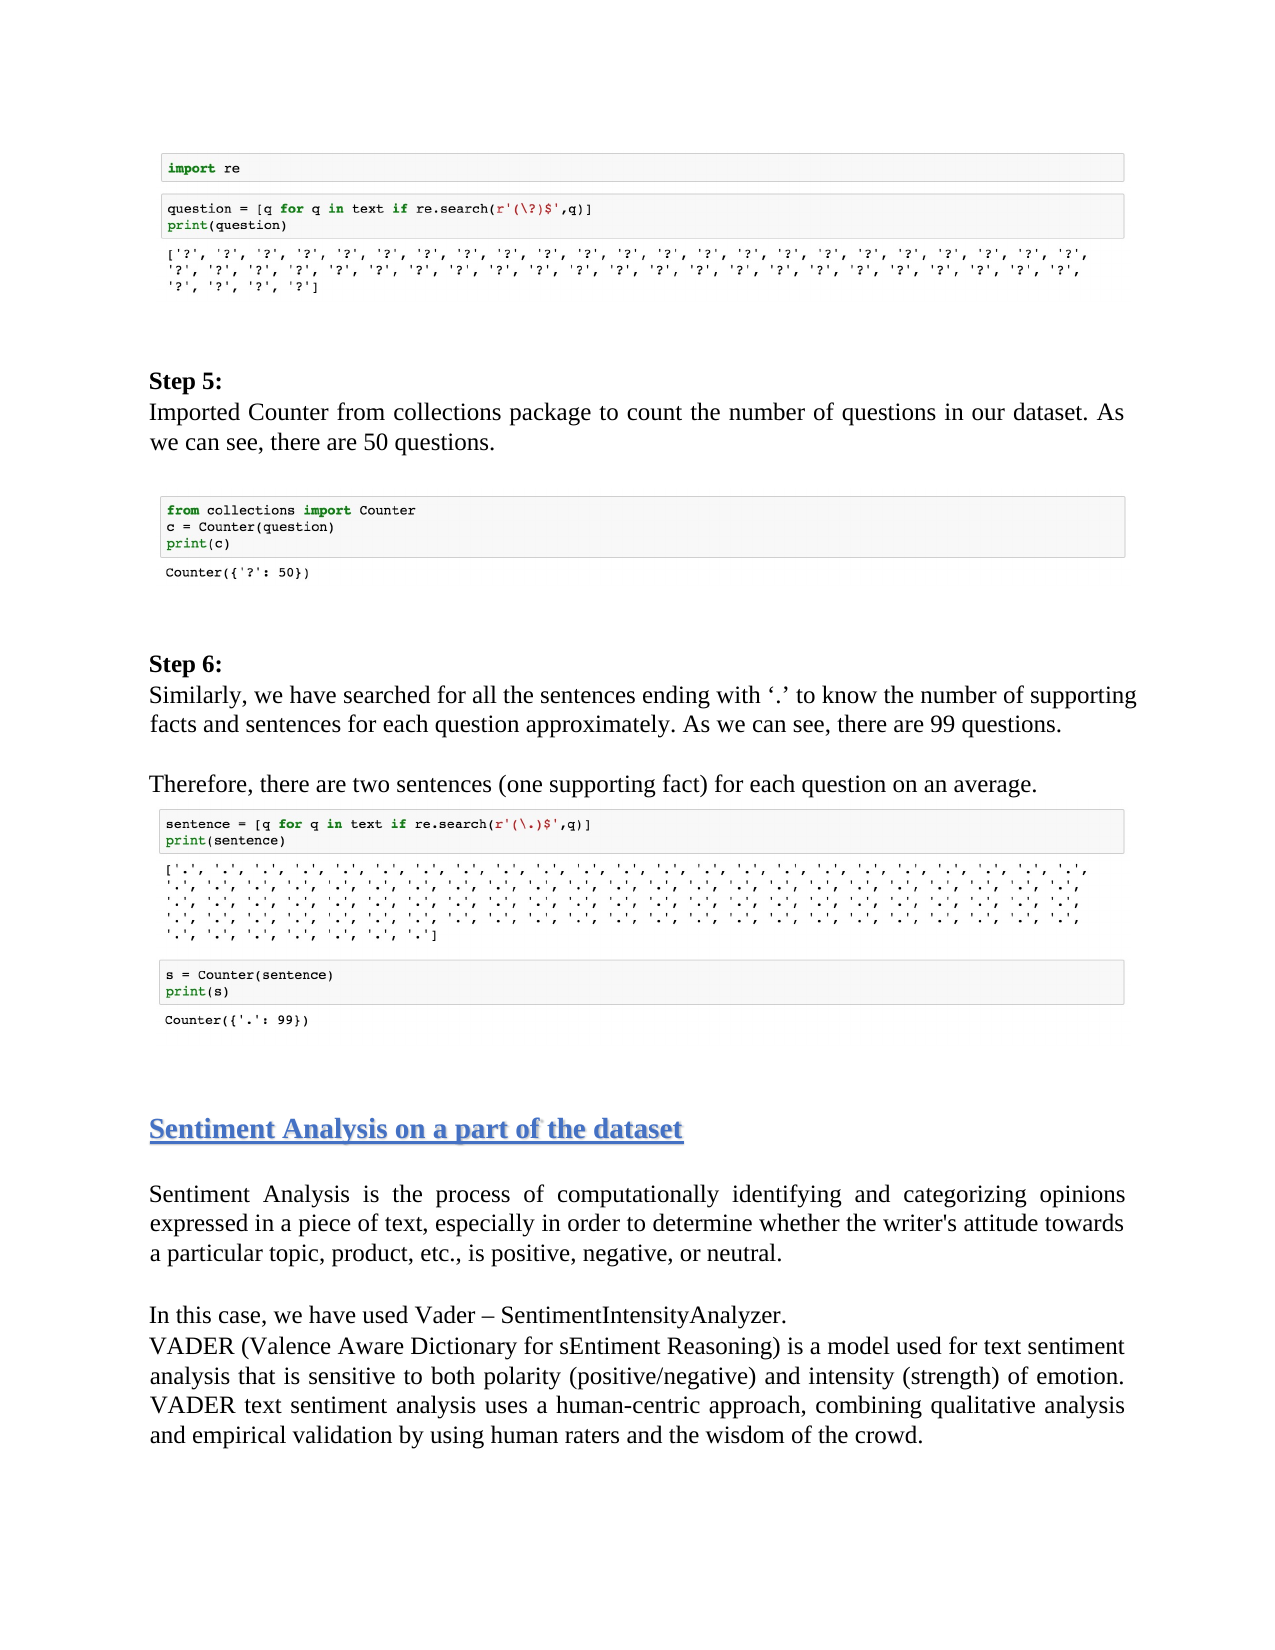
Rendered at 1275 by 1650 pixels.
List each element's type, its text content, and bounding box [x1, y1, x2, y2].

text Step 6: [148, 649, 1169, 678]
text In this case, we have used Vader – SentimentIntensityAnalyzer. [148, 1300, 1126, 1329]
subtitle Sentiment Analysis on a part of the dataset [148, 1112, 1124, 1145]
picture [156, 488, 1132, 586]
text VADER (Valence Aware Dictionary for sEntiment Reasoning) is a model used for text sentiment analysis that is sensitive to both polarity (positive/negative) and intensity (strength) of emotion. VADER text sentiment analysis uses a human-centric approach, combining qualitative analysis and empirical validation by using human raters and the wisdom of the crowd. [148, 1331, 1126, 1449]
picture [130, 1100, 720, 1165]
text Therefore, there are two sentences (one supporting fact) for each question on an average. [148, 769, 1126, 797]
picture [156, 150, 1132, 302]
text Sentiment Analysis is the process of computationally identifying and categorizing opinions expressed in a piece of text, especially in order to determine whether the writer's attitude towards a particular topic, product, etc., is positive, negative, or neutral. [148, 1179, 1126, 1267]
picture [156, 799, 1132, 1046]
text Step 5: [148, 366, 1169, 395]
text Imported Counter from collections package to count the number of questions in our dataset. As we can see, there are 50 questions. [148, 397, 1126, 455]
text Similarly, we have searched for all the sentences ending with ‘.’ to know the number of supporting facts and sentences for each question approximately. As we can see, there are 99 questions. [148, 681, 1139, 737]
